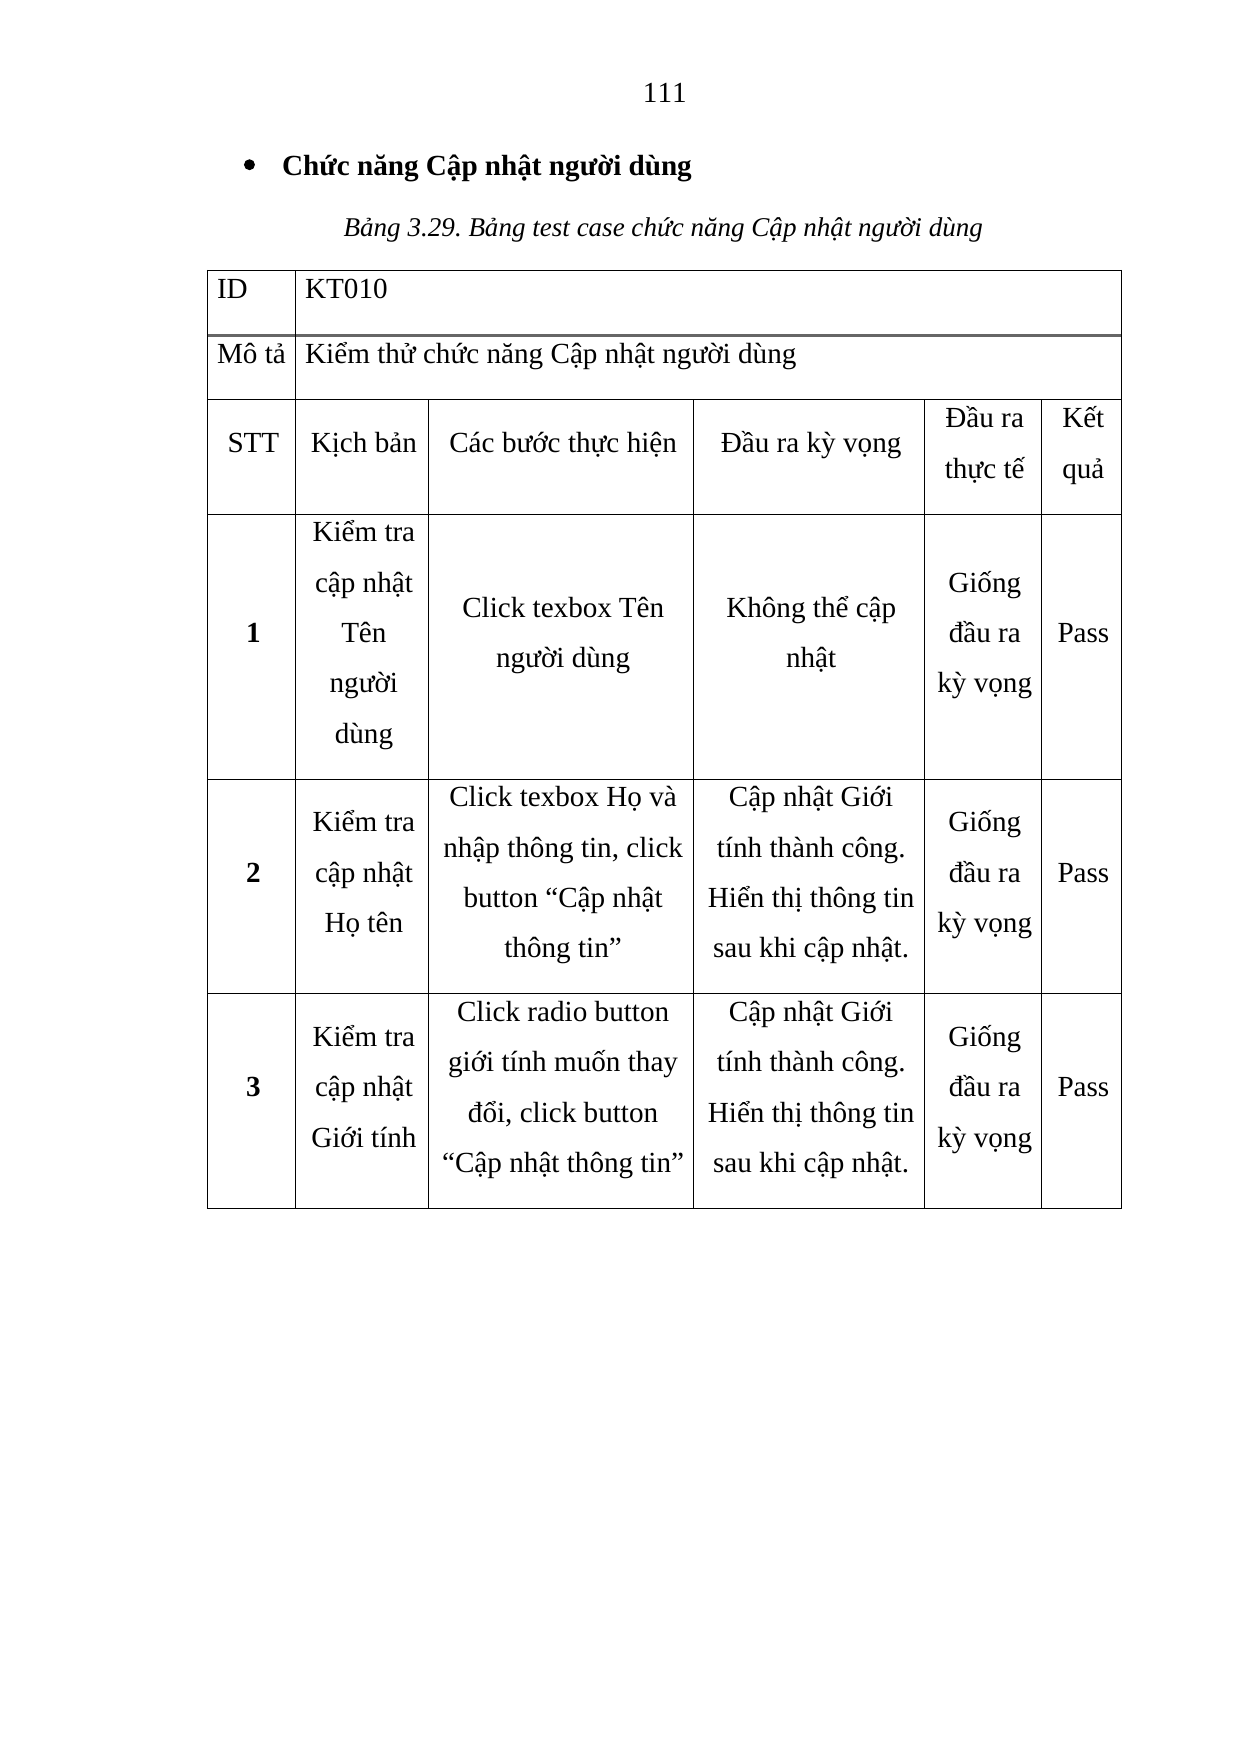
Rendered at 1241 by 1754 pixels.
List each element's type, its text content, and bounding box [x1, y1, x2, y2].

table_cell Mô tả [208, 337, 295, 399]
table_cell Giống đầu ra kỳ vọng [925, 994, 1041, 1208]
table_cell Click texbox Họ và nhập thông tin, click button “Cập nhật thông tin” [429, 780, 693, 993]
table_cell Giống đầu ra kỳ vọng [925, 780, 1041, 993]
table_cell Kiểm tra cập nhật Họ tên [296, 780, 428, 993]
table_cell 1 [208, 515, 295, 778]
table_cell Kiểm tra cập nhật Tên người dùng [296, 515, 428, 778]
table_cell Kiểm tra cập nhật Giới tính [296, 994, 428, 1208]
table_cell Giống đầu ra kỳ vọng [925, 515, 1041, 778]
table_cell Pass [1042, 515, 1121, 778]
table_cell Click radio button giới tính muốn thay đổi, click button “Cập nhật thông tin” [429, 994, 693, 1208]
table_cell STT [208, 400, 295, 513]
table_cell Không thể cập nhật [694, 515, 924, 778]
table_cell Đầu ra thực tế [925, 400, 1041, 513]
table_cell Các bước thực hiện [429, 400, 693, 513]
table_cell 2 [208, 780, 295, 993]
table_cell Kịch bản [296, 400, 428, 513]
table_header KT010 [296, 271, 1121, 333]
list Chức năng Cập nhật người dùng [244, 148, 1122, 181]
table_cell Kết quả [1042, 400, 1121, 513]
table_cell Click texbox Tên người dùng [429, 515, 693, 778]
table_cell Đầu ra kỳ vọng [694, 400, 924, 513]
table_cell Cập nhật Giới tính thành công. Hiển thị thông tin sau khi cập nhật. [694, 994, 924, 1208]
table_cell Pass [1042, 994, 1121, 1208]
table_cell Kiểm thử chức năng Cập nhật người dùng [296, 337, 1121, 399]
table_cell Cập nhật Giới tính thành công. Hiển thị thông tin sau khi cập nhật. [694, 780, 924, 993]
table_cell Pass [1042, 780, 1121, 993]
table_header ID [208, 271, 295, 333]
table_cell 3 [208, 994, 295, 1208]
